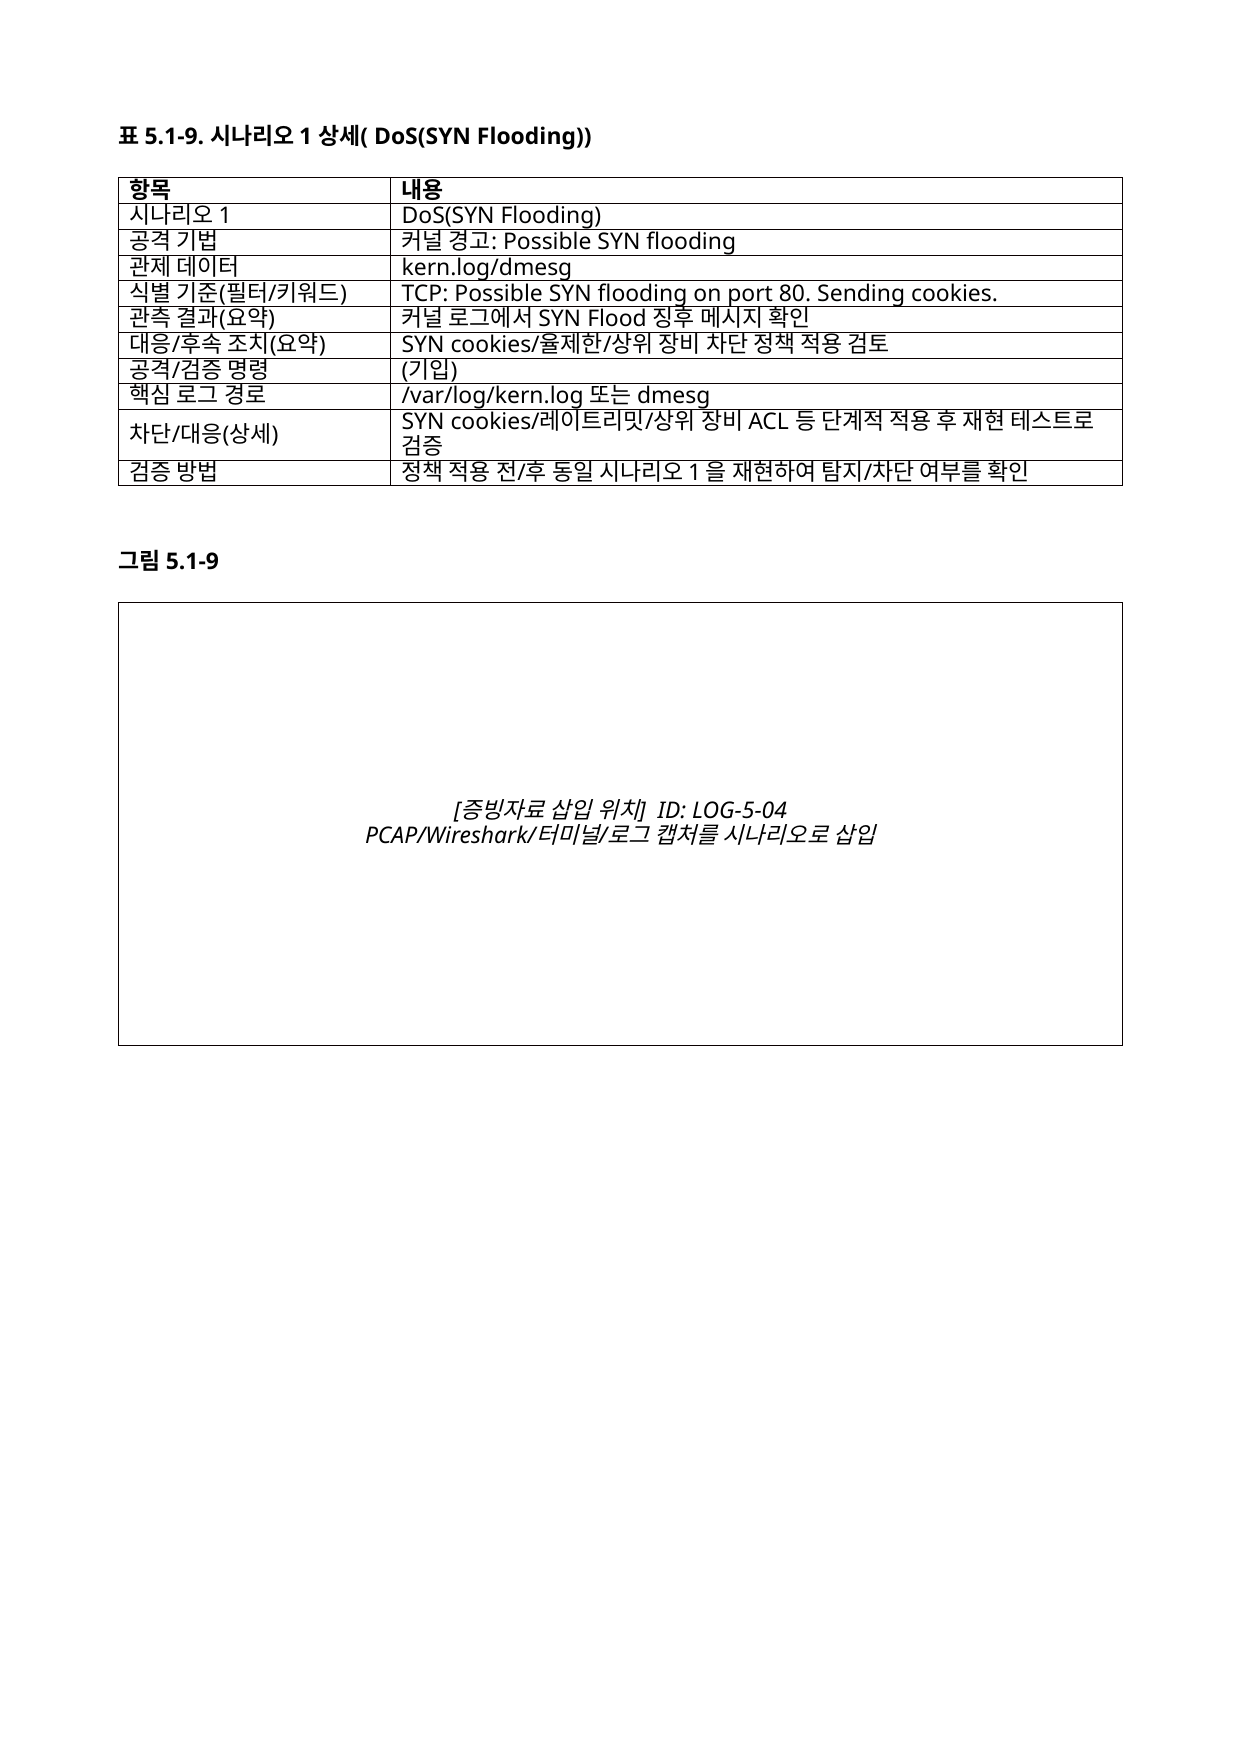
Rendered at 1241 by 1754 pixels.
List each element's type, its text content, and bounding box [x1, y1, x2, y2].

table_cell 공격/검증 명령 [119, 359, 390, 383]
table_header [증빙자료 삽입 위치] ID: LOG-5-04 PCAP/Wireshark/터미널/로그 캡처를 시나리오로 삽입 [119, 603, 1122, 1045]
table_cell 검증 방법 [119, 461, 390, 485]
table_cell TCP: Possible SYN flooding on port 80. Sending cookies. [391, 281, 1122, 306]
table_cell 공격 기법 [119, 230, 390, 254]
text 표 5.1-9. 시나리오1 상세( DoS(SYN Flooding)) [118, 118, 1122, 151]
table_cell 핵심 로그 경로 [119, 384, 390, 409]
table_cell 관측 결과(요약) [119, 307, 390, 332]
table_cell SYN cookies/율제한/상위 장비 차단 정책 적용 검토 [391, 333, 1122, 357]
table_cell SYN cookies/레이트리밋/상위 장비 ACL 등 단계적 적용 후 재현 테스트로 검증 [391, 410, 1122, 459]
table_cell /var/log/kern.log 또는 dmesg [391, 384, 1122, 409]
table_cell (기입) [391, 359, 1122, 383]
table_cell 정책 적용 전/후 동일 시나리오1을 재현하여 탐지/차단 여부를 확인 [391, 461, 1122, 485]
table_cell 커널 로그에서 SYN Flood 징후 메시지 확인 [391, 307, 1122, 332]
table_cell 식별 기준(필터/키워드) [119, 281, 390, 306]
table_cell 커널 경고: Possible SYN flooding [391, 230, 1122, 254]
table_cell kern.log/dmesg [391, 256, 1122, 280]
table_cell 관제 데이터 [119, 256, 390, 280]
table_header 항목 [119, 178, 390, 203]
table_header 내용 [391, 178, 1122, 203]
table_cell 대응/후속 조치(요약) [119, 333, 390, 357]
text 그림 5.1-9 [118, 543, 1122, 576]
table_cell DoS(SYN Flooding) [391, 204, 1122, 229]
table_cell 시나리오1 [119, 204, 390, 229]
table_cell 차단/대응(상세) [119, 410, 390, 459]
